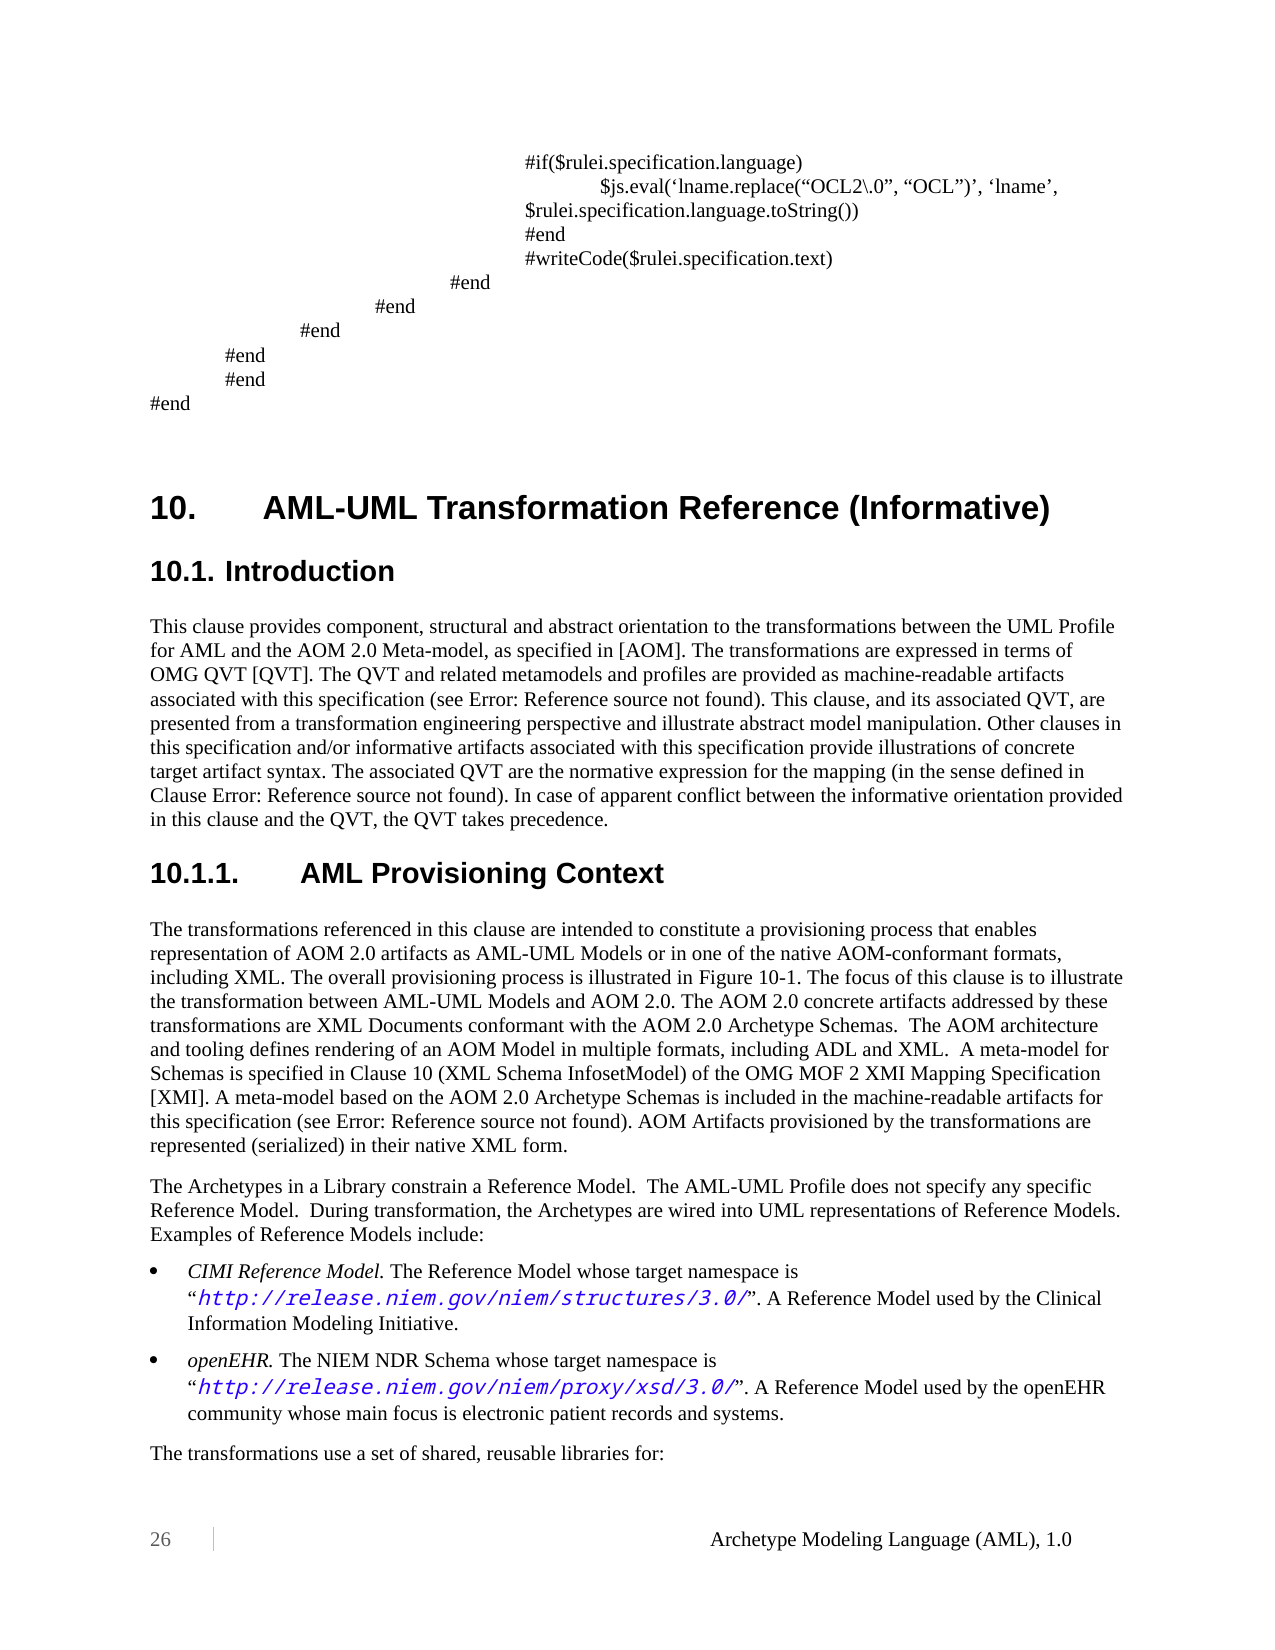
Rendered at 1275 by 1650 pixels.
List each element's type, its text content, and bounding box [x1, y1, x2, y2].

text openEHR. The NIEM NDR Schema whose target namespace is “http://release.niem.gov/niem/proxy/xsd/3.0/”. A Reference Model used by the openEHR community whose main focus is electronic patient records and systems. [150, 1348, 1125, 1424]
text #if($rulei.specification.language) [450, 150, 1125, 174]
text #end [300, 294, 1125, 318]
text #end [375, 270, 1125, 294]
text CIMI Reference Model. The Reference Model whose target namespace is “http://release.niem.gov/niem/structures/3.0/”. A Reference Model used by the Clinical Information Modeling Initiative. [150, 1259, 1125, 1335]
subtitle AML Provisioning Context [150, 856, 1125, 890]
subtitle Introduction [150, 554, 1125, 587]
text The Archetypes in a Library constrain a Reference Model. The AML-UML Profile does not specify any specific Reference Model. During transformation, the Archetypes are wired into UML representations of Reference Models. Examples of Reference Models include: [150, 1174, 1125, 1246]
text $js.eval(‘lname.replace(“OCL2\.0”, “OCL”)’, ‘lname’, $rulei.specification.language.toString()) [525, 174, 1125, 222]
subtitle AML-UML Transformation Reference (Informative) [150, 488, 1125, 527]
text #writeCode($rulei.specification.text) [525, 246, 1125, 270]
text #end [150, 342, 1125, 367]
text The transformations use a set of shared, reusable libraries for: [150, 1441, 1125, 1465]
text #end [150, 391, 1125, 415]
text #end [150, 367, 1125, 391]
text #end [300, 318, 1125, 342]
text #end [525, 222, 1125, 246]
